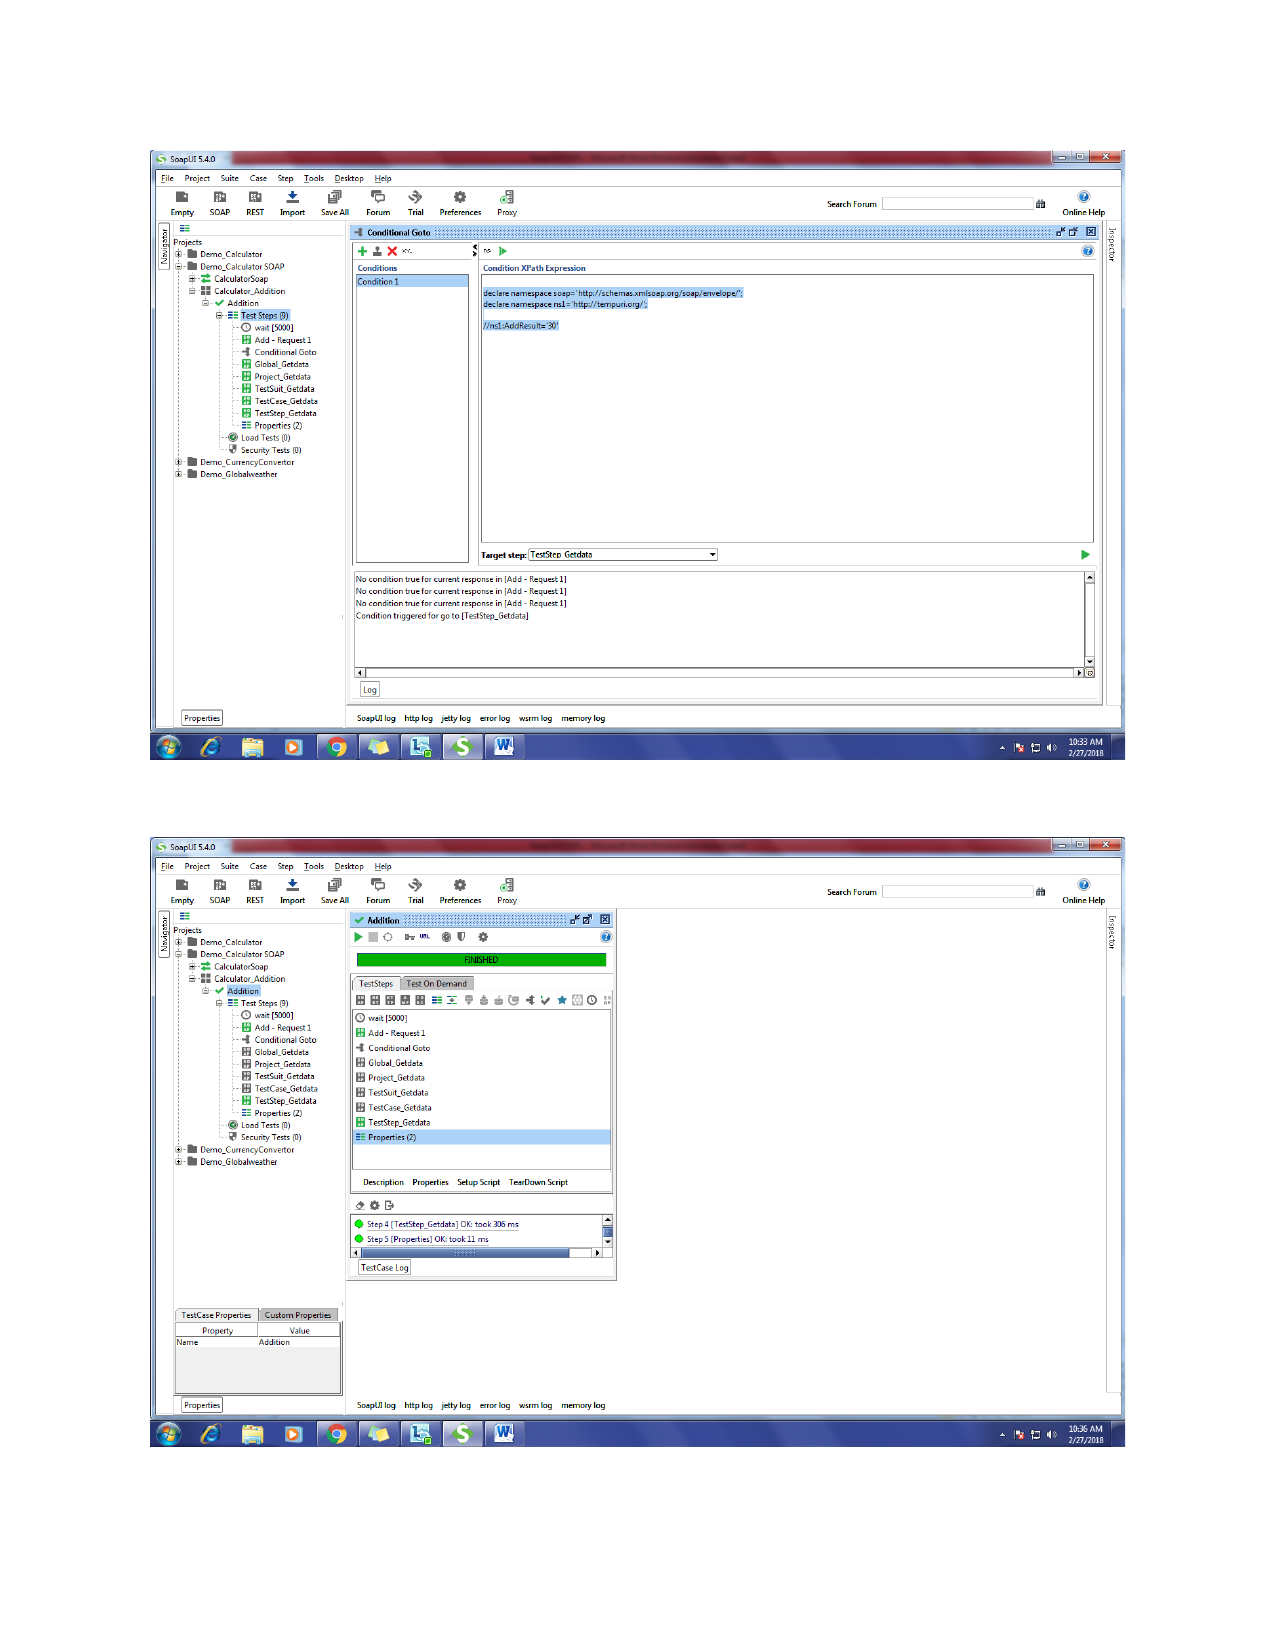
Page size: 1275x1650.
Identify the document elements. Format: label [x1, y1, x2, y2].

picture [150, 837, 1125, 1447]
picture [150, 150, 1125, 760]
